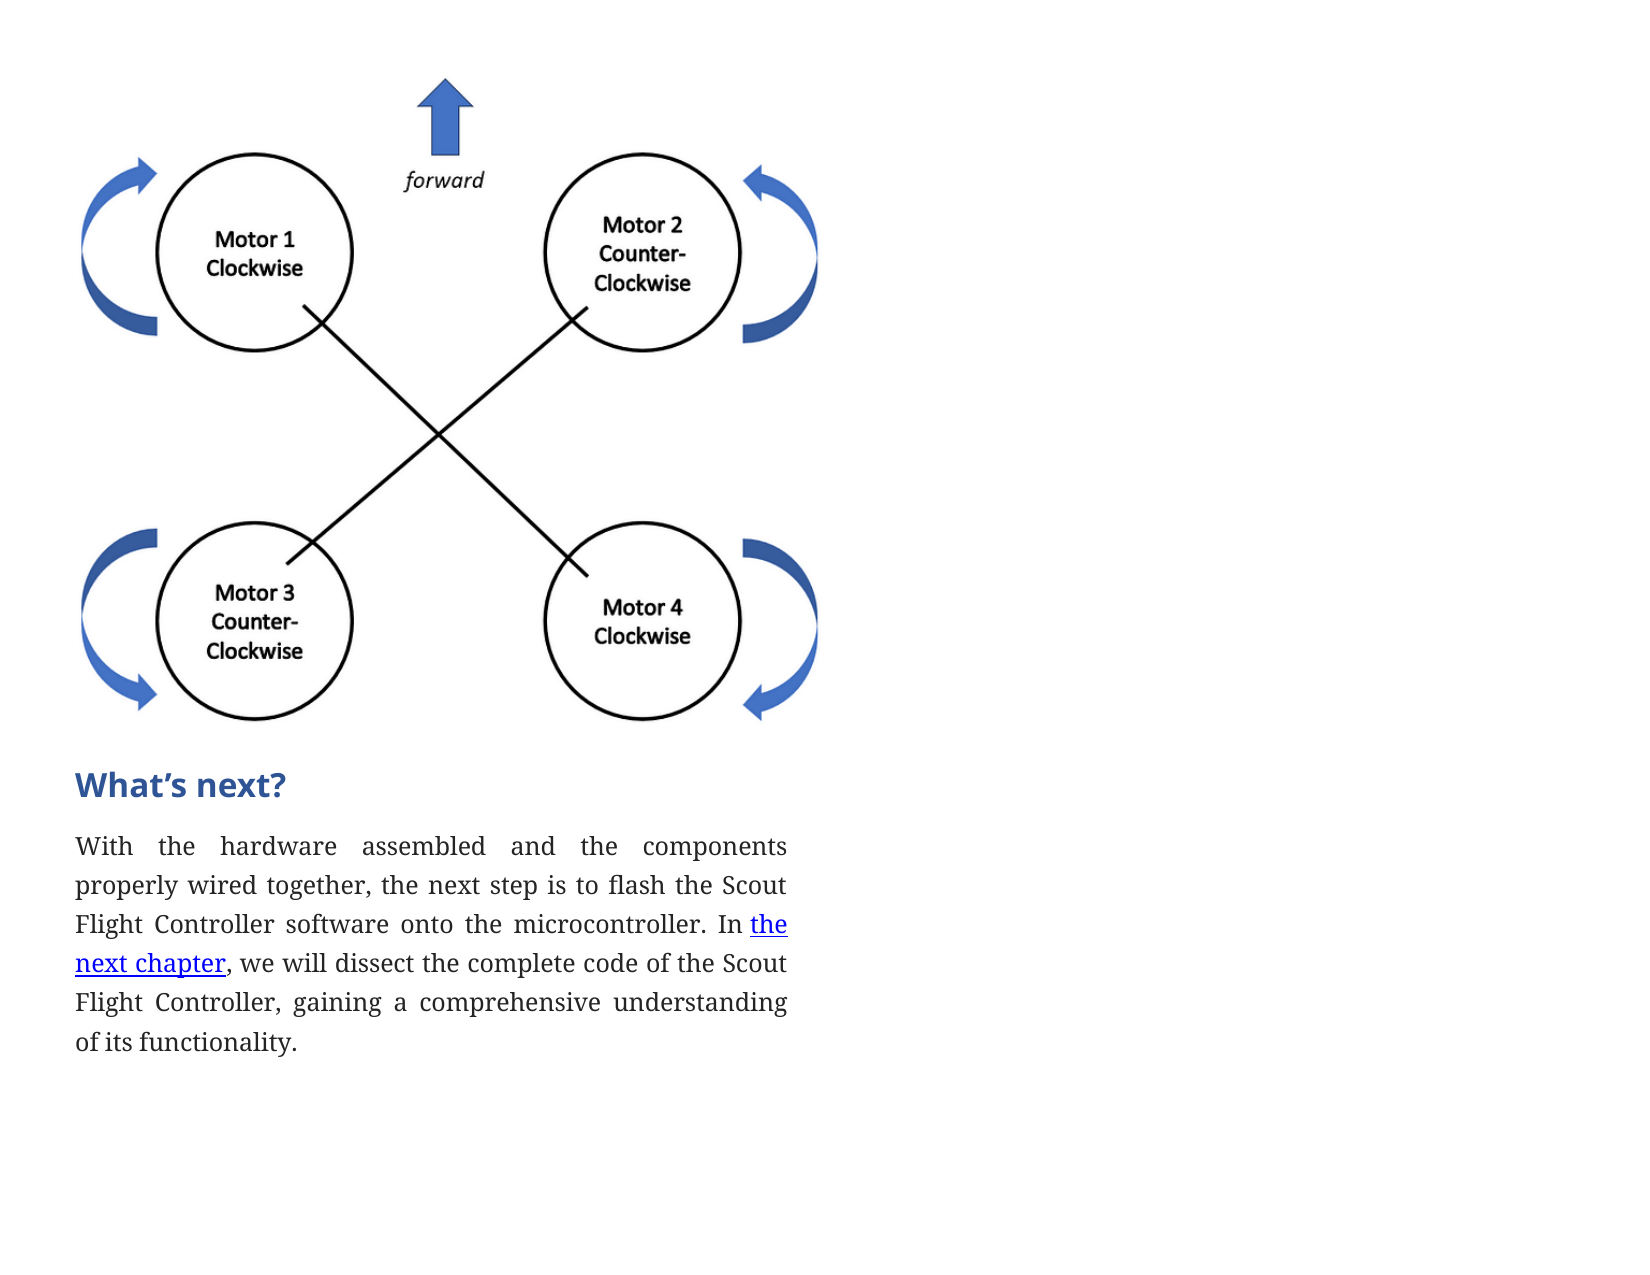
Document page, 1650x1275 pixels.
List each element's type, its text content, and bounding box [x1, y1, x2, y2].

picture [75, 75, 826, 732]
subtitle What’s next? [75, 761, 787, 807]
text With the hardware assembled and the components properly wired together, the next step is to flash the Scout Flight Controller software onto the microcontroller. In the next chapter, we will dissect the complete code of the Scout Flight Controller, gaining a comprehensive understanding of its functionality. [75, 828, 787, 1058]
